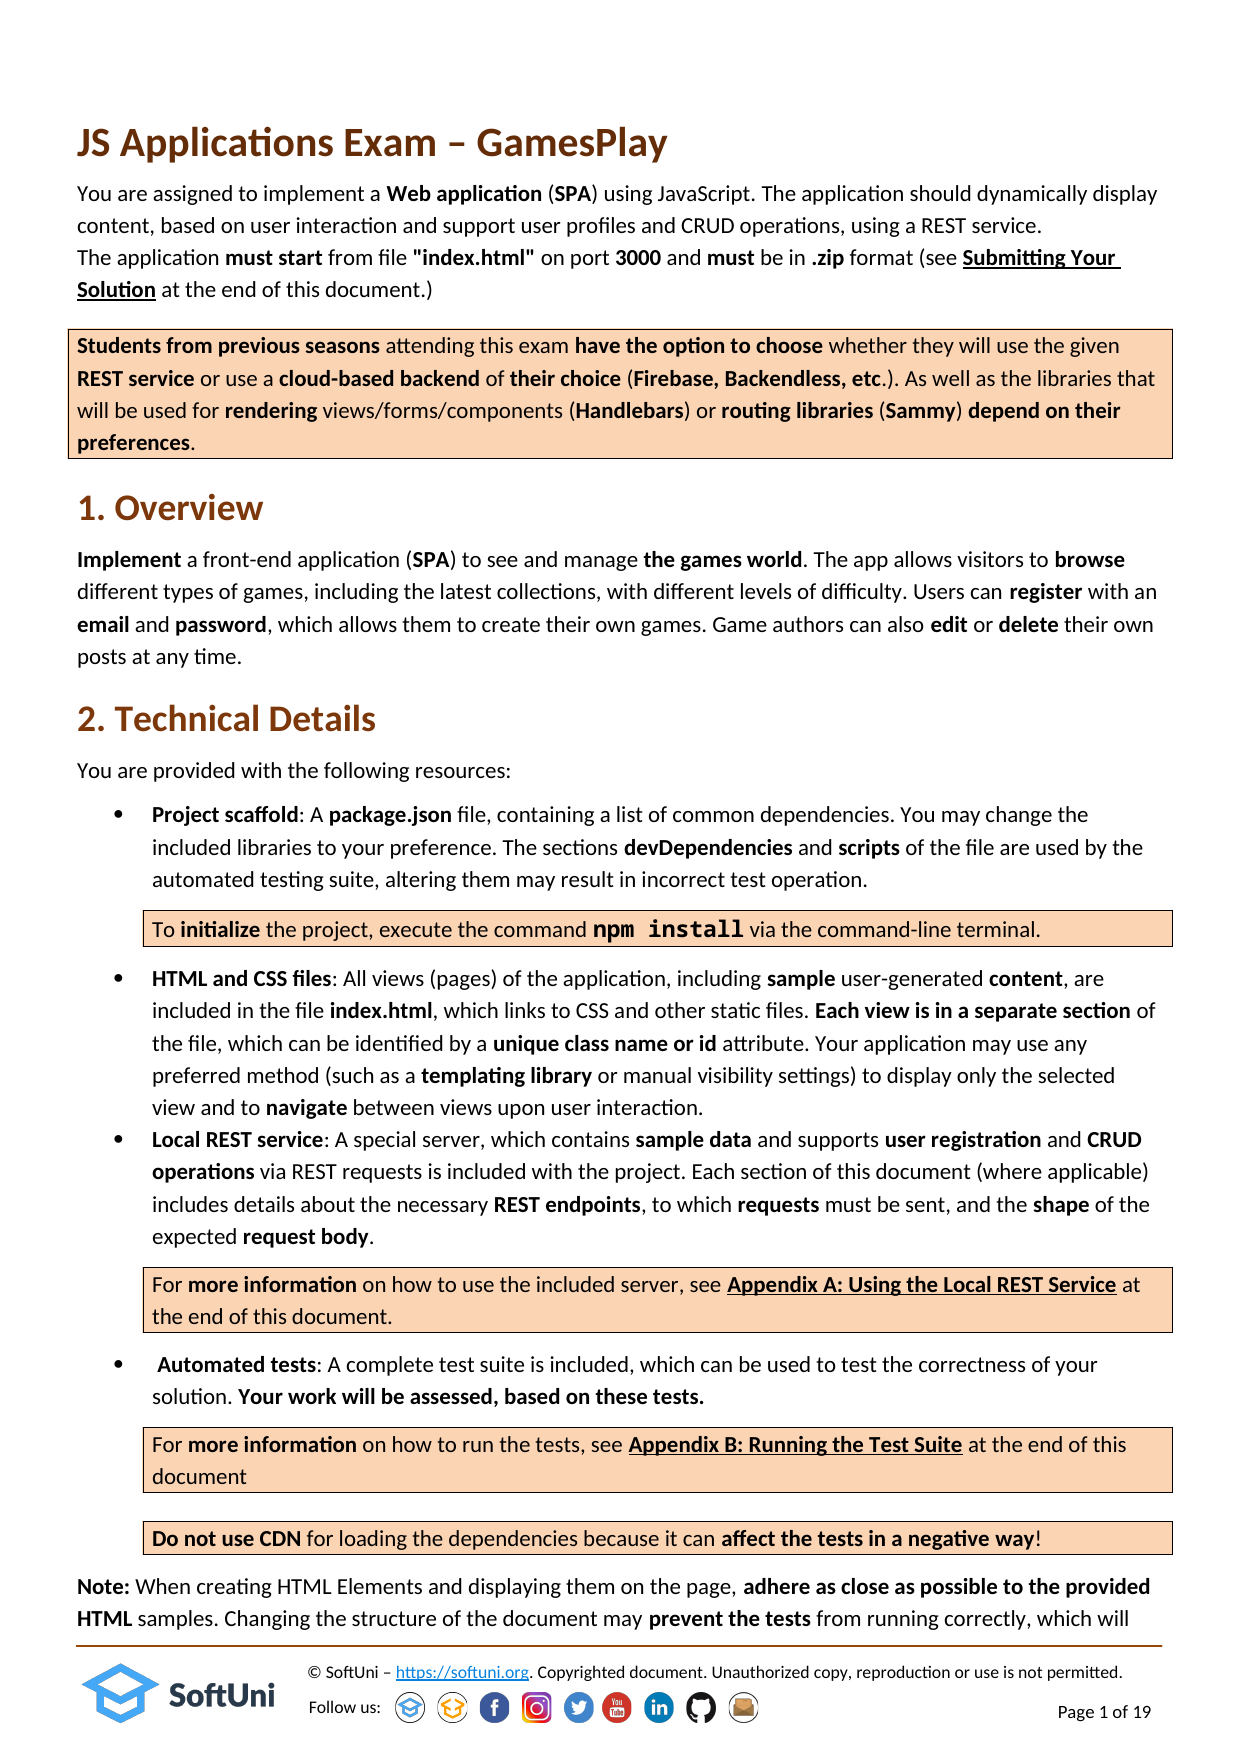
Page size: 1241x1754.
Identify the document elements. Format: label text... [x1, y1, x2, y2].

list HTML and CSS files: All views (pages) of the application, including sample user-generated content, are included in the file index.html, which links to CSS and other static files. Each view is in a separate section of the file, which can be identified by a unique class name or id attribute. Your application may use any preferred method (such as a templating library or manual visibility settings) to display only the selected view and to navigate between views upon user interaction. [114, 964, 1163, 1121]
text You are assigned to implement a Web application (SPA) using JavaScript. The application should dynamically display content, based on user interaction and support user profiles and CRUD operations, using a REST service. [77, 179, 1163, 239]
picture [75, 1658, 281, 1729]
text The application must start from file "index.html" on port 3000 and must be in .zip format (see Submitting Your Solution at the end of this document.) [77, 243, 1163, 303]
text For more information on how to use the included server, see Appendix A: Using the Local REST Service at the end of this document. [144, 1268, 1172, 1332]
picture [564, 1692, 594, 1723]
list Automated tests: A complete test suite is included, which can be used to test the correctness of your solution. Your work will be assessed, based on these tests. [114, 1350, 1163, 1410]
list Local REST service: A special server, which contains sample data and supports user registration and CRUD operations via REST requests is included with the project. Each section of this document (where applicable) includes details about the necessary REST endpoints, to which requests must be sent, and the shape of the expected request body. [114, 1125, 1163, 1250]
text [77, 1572, 1163, 1632]
picture [479, 1692, 510, 1723]
picture [665, 1692, 674, 1701]
picture [437, 1692, 468, 1723]
picture [686, 1692, 716, 1723]
text You are provided with the following resources: [77, 756, 1163, 784]
picture [658, 1705, 667, 1714]
picture [395, 1692, 425, 1723]
subtitle Overview [77, 484, 1163, 530]
text Implement a front-end application (SPA) to see and manage the games world. The app allows visitors to browse different types of games, including the latest collections, with different levels of difficulty. Users can register with an email and password, which allows them to create their own games. Game authors can also edit or delete their own posts at any time. [77, 545, 1163, 670]
subtitle Technical Details [77, 695, 1163, 741]
list Project scaffold: A package.json file, containing a list of common dependencies. You may change the included libraries to your preference. The sections devDependencies and scripts of the file are used by the automated testing suite, altering them may result in incorrect test operation. [114, 801, 1163, 893]
text To initialize the project, execute the command npm install via the command-line terminal. [144, 911, 1172, 946]
text For more information on how to run the tests, see Appendix B: Running the Test Suite at the end of this document [144, 1428, 1172, 1492]
text Students from previous seasons attending this exam have the option to choose whether they will use the given REST service or use a cloud-based backend of their choice (Firebase, Backendless, etc.). As well as the libraries that will be used for rendering views/forms/components (Handlebars) or routing libraries (Sammy) depend on their preferences. [69, 330, 1172, 458]
picture [665, 1714, 674, 1723]
picture [644, 1692, 653, 1701]
picture [522, 1692, 552, 1723]
picture [644, 1714, 653, 1723]
subtitle JS Applications Exam – GamesPlay [77, 116, 1163, 167]
text Do not use CDN for loading the dependencies because it can affect the tests in a negative way! [144, 1522, 1172, 1554]
picture [728, 1692, 759, 1723]
picture [602, 1692, 632, 1723]
